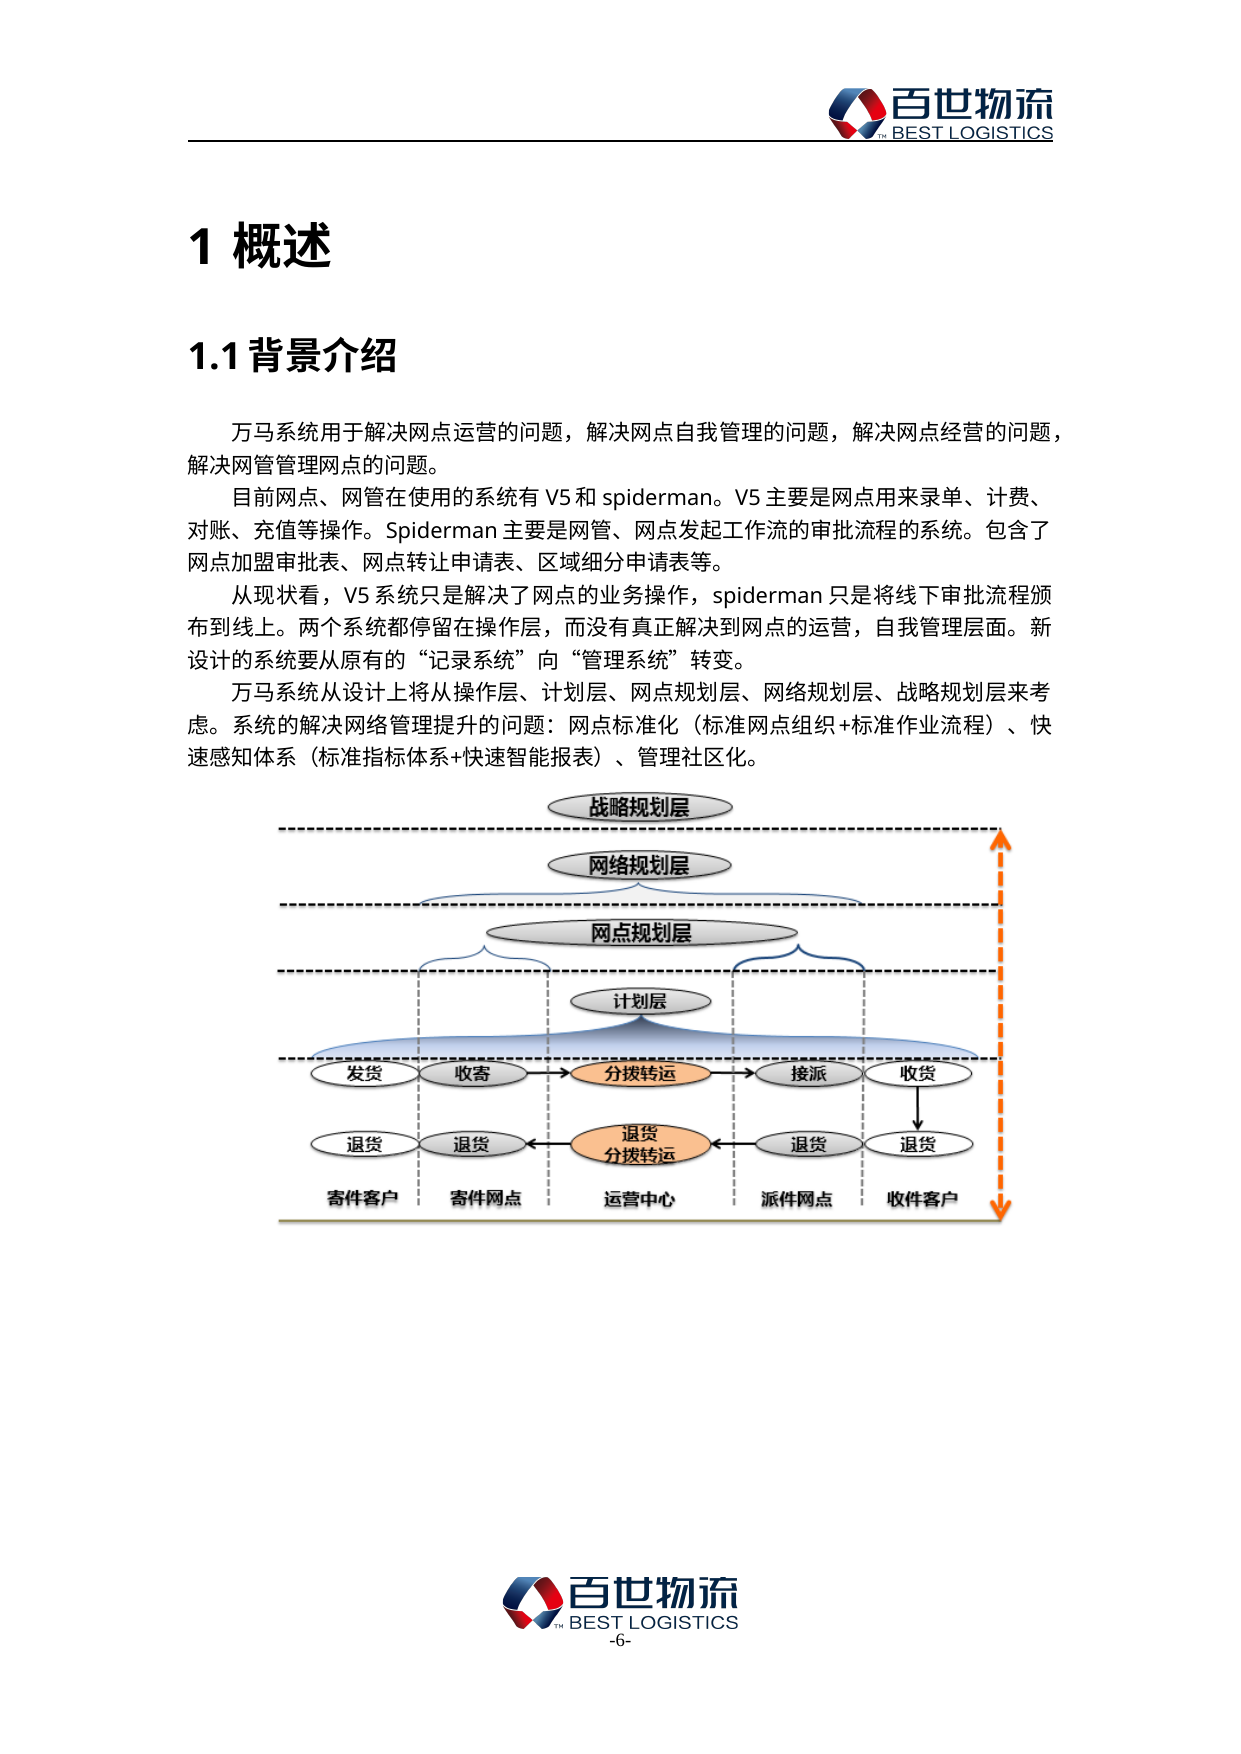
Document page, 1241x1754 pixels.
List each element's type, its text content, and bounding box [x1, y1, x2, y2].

text 从现状看，V5系统只是解决了网点的业务操作，spiderman只是将线下审批流程颁布到线上。两个系统都停留在操作层，而没有真正解决到网点的运营，自我管理层面。新设计的系统要从原有的“记录系统”向“管理系统”转变。 [187, 577, 1053, 675]
subtitle 概述 [187, 194, 1053, 291]
picture [262, 772, 1022, 1241]
picture [828, 88, 1053, 139]
picture [502, 1577, 738, 1629]
subtitle 背景介绍 [187, 321, 1053, 386]
text 万马系统从设计上将从操作层、计划层、网点规划层、网络规划层、战略规划层来考虑。系统的解决网络管理提升的问题：网点标准化（标准网点组织+标准作业流程）、快速感知体系（标准指标体系+快速智能报表）、管理社区化。 [187, 675, 1053, 772]
text 目前网点、网管在使用的系统有V5和spiderman。V5主要是网点用来录单、计费、对账、充值等操作。Spiderman主要是网管、网点发起工作流的审批流程的系统。包含了网点加盟审批表、网点转让申请表、区域细分申请表等。 [187, 480, 1053, 577]
text 万马系统用于解决网点运营的问题，解决网点自我管理的问题，解决网点经营的问题，解决网管管理网点的问题。 [187, 415, 1053, 480]
